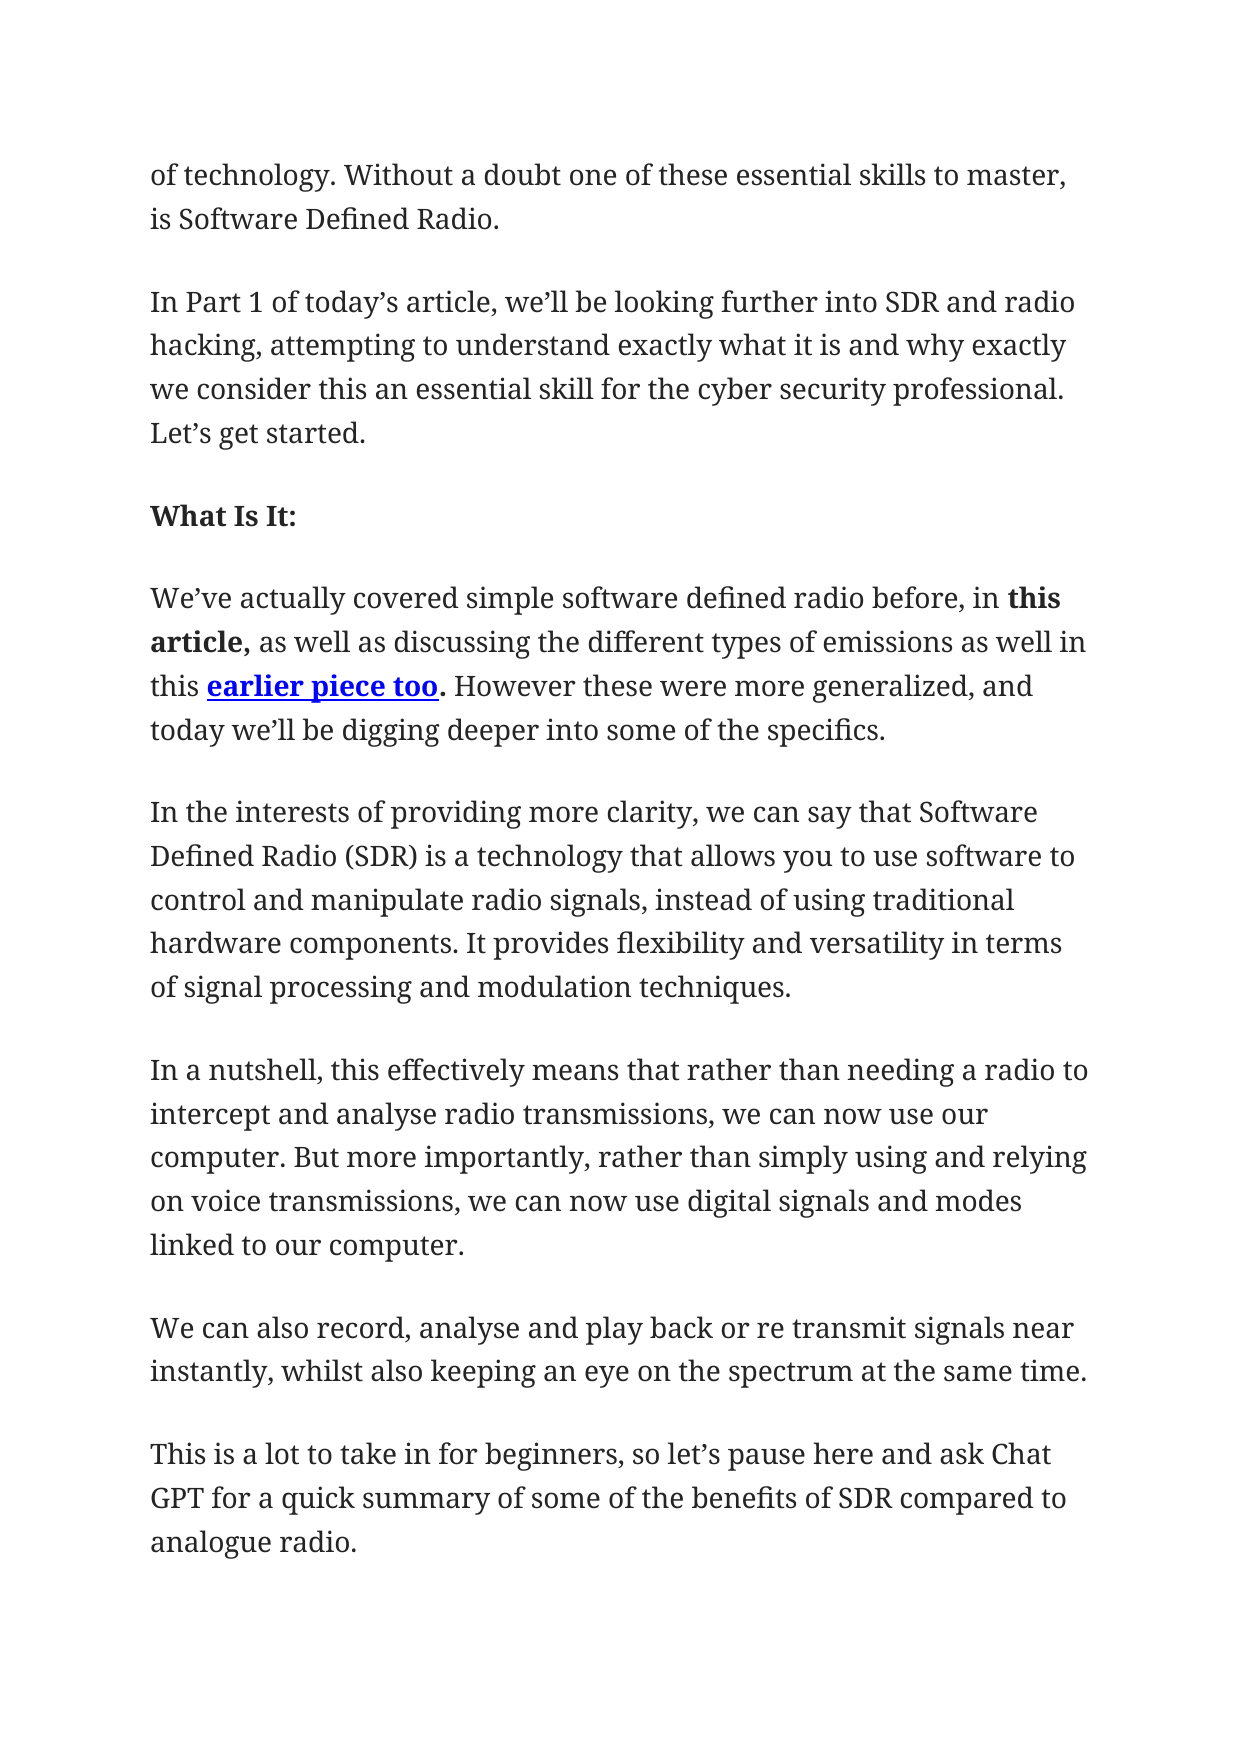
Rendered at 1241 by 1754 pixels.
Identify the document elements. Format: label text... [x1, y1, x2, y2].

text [150, 150, 1090, 237]
text In a nutshell, this effectively means that rather than needing a radio to intercept and analyse radio transmissions, we can now use our computer. But more importantly, rather than simply using and relying on voice transmissions, we can now use digital signals and modes linked to our computer. [150, 1045, 1090, 1263]
text In the interests of providing more clarity, we can say that Software Defined Radio (SDR) is a technology that allows you to use software to control and manipulate radio signals, instead of using traditional hardware components. It provides flexibility and versatility in terms of signal processing and modulation techniques. [150, 787, 1090, 1006]
text In Part 1 of today’s article, we’ll be looking further into SDR and radio hacking, attempting to understand exactly what it is and why exactly we consider this an essential skill for the cyber security professional. Let’s get started. [150, 276, 1090, 451]
text We can also record, analyse and play back or re transmit signals near instantly, whilst also keeping an eye on the spectrum at the same time. [150, 1302, 1090, 1390]
text What Is It: [150, 490, 1090, 534]
text We’ve actually covered simple software defined radio before, in this article, as well as discussing the different types of emissions as well in this earlier piece too. However these were more generalized, and today we’ll be digging deeper into some of the specifics. [150, 573, 1090, 748]
text This is a lot to take in for beginners, so let’s pause here and ask Chat GPT for a quick summary of some of the benefits of SDR compared to analogue radio. [150, 1429, 1090, 1560]
